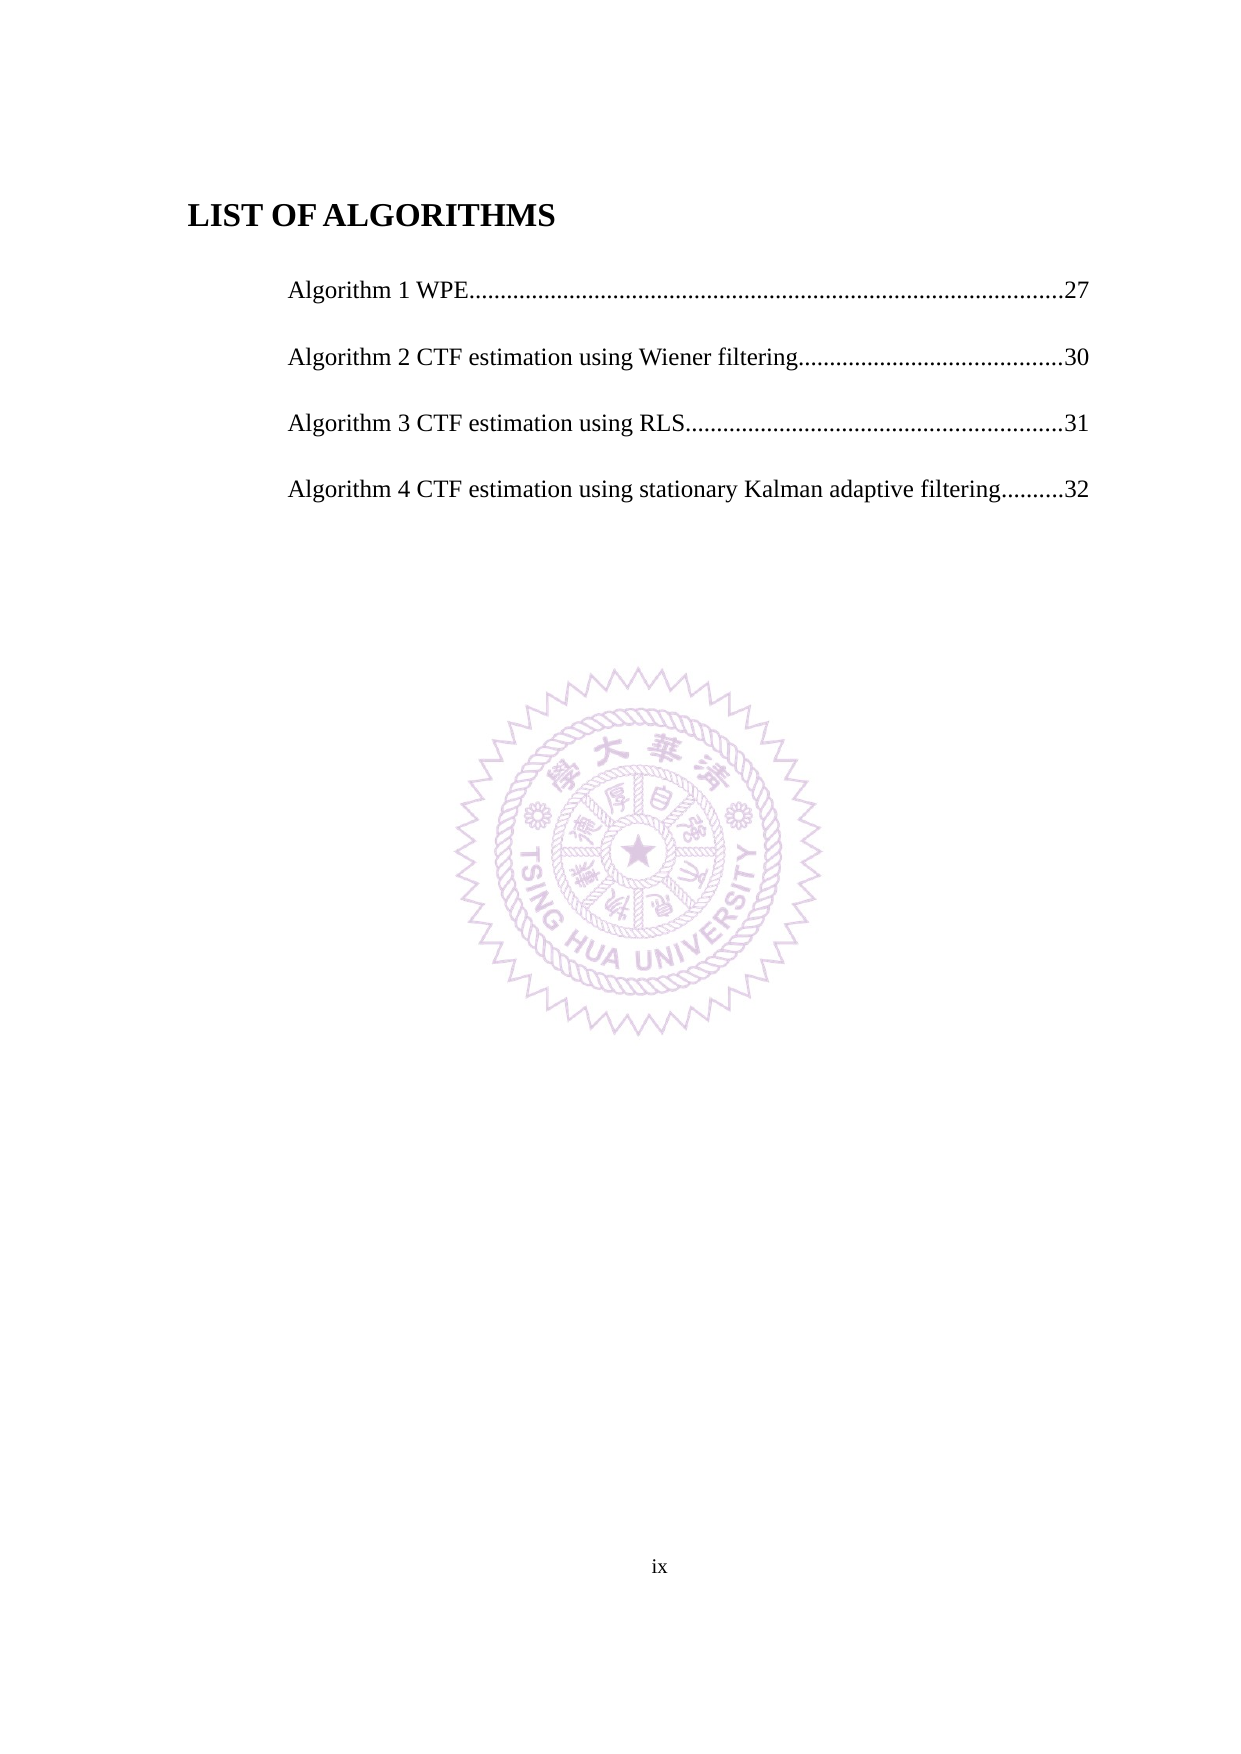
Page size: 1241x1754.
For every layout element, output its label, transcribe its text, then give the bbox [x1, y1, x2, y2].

text Algorithm 4 CTF estimation using stationary Kalman adaptive filtering 32 [287, 470, 1090, 507]
subtitle LIST OF ALGORITHMS [187, 177, 1090, 252]
text Algorithm 3 CTF estimation using RLS 31 [287, 403, 1090, 441]
picture [442, 658, 835, 1046]
text Algorithm 1 WPE 27 [287, 271, 1090, 308]
text Algorithm 2 CTF estimation using Wiener filtering 30 [287, 337, 1090, 375]
